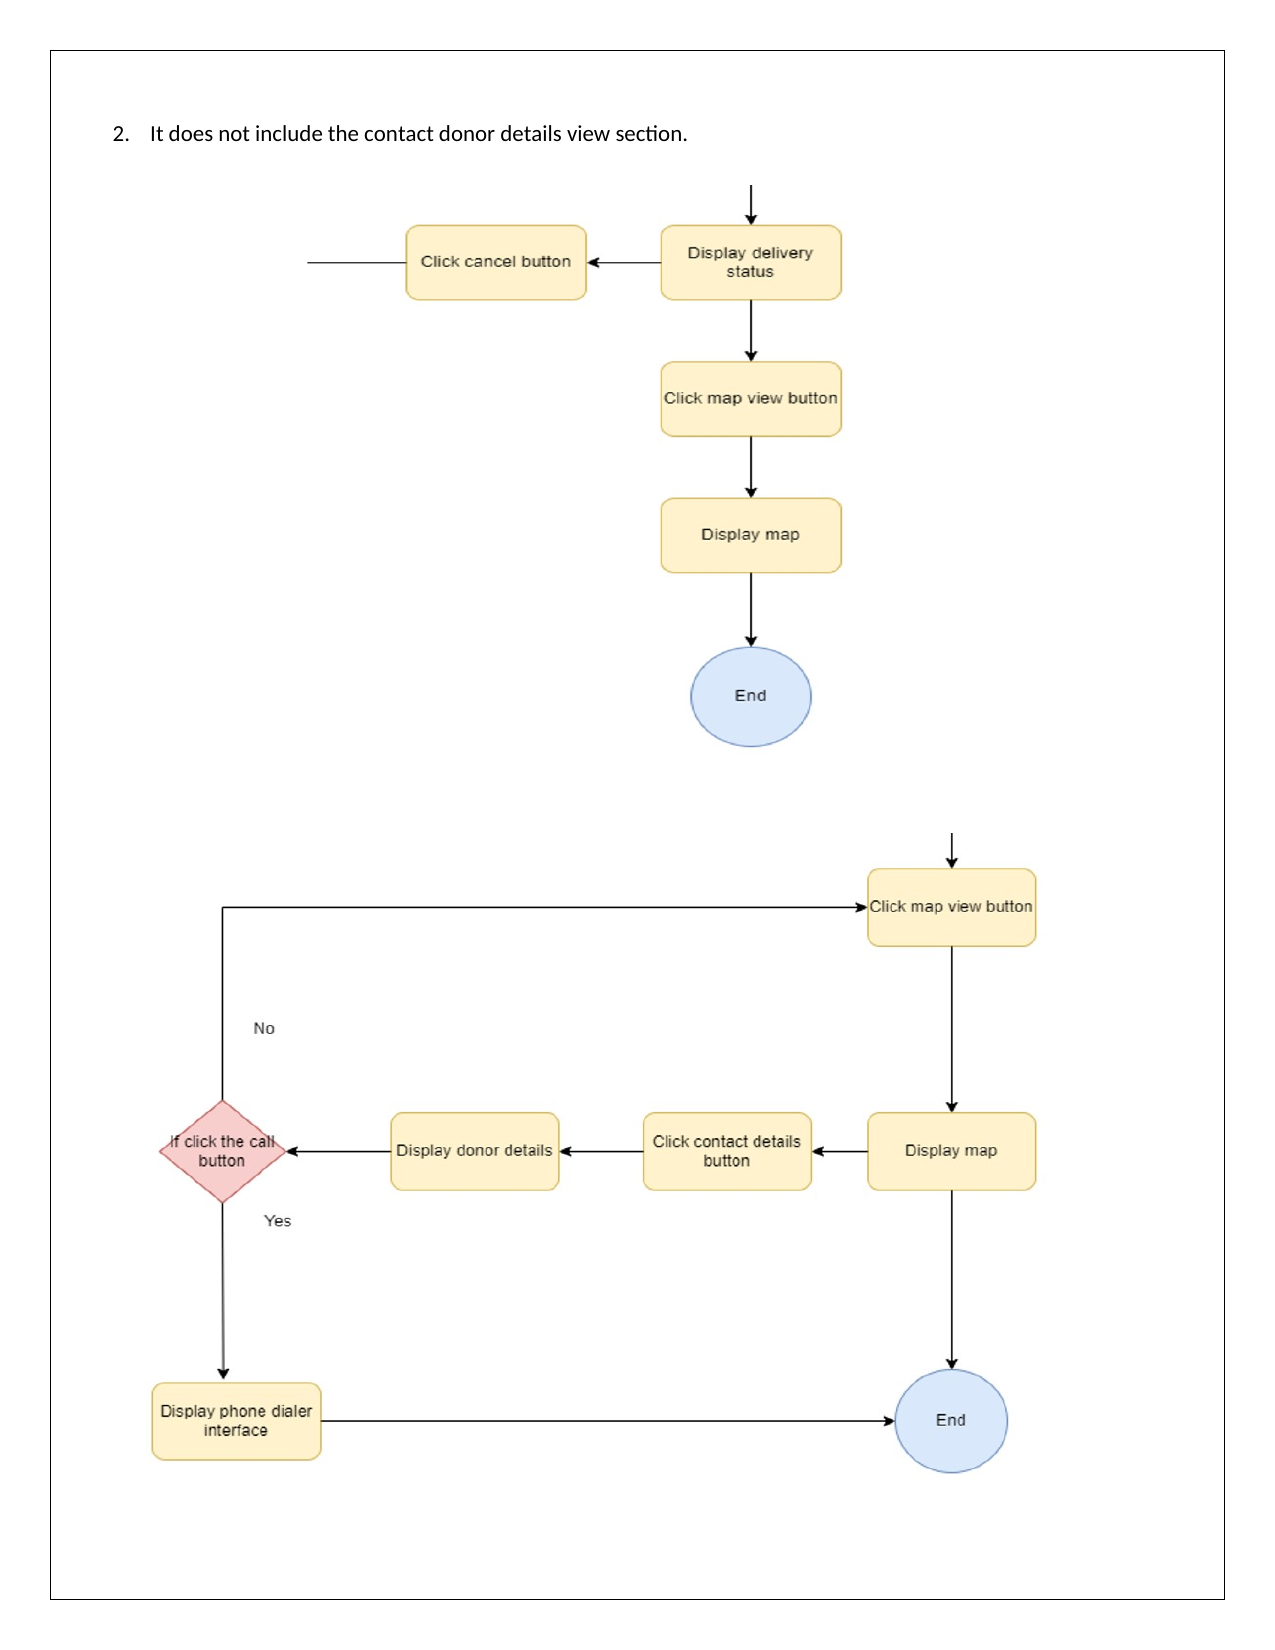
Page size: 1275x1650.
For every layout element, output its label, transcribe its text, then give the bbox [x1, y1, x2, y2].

picture [306, 185, 851, 754]
picture [127, 833, 1094, 1476]
list It does not include the contact donor details view section. [112, 119, 1200, 147]
